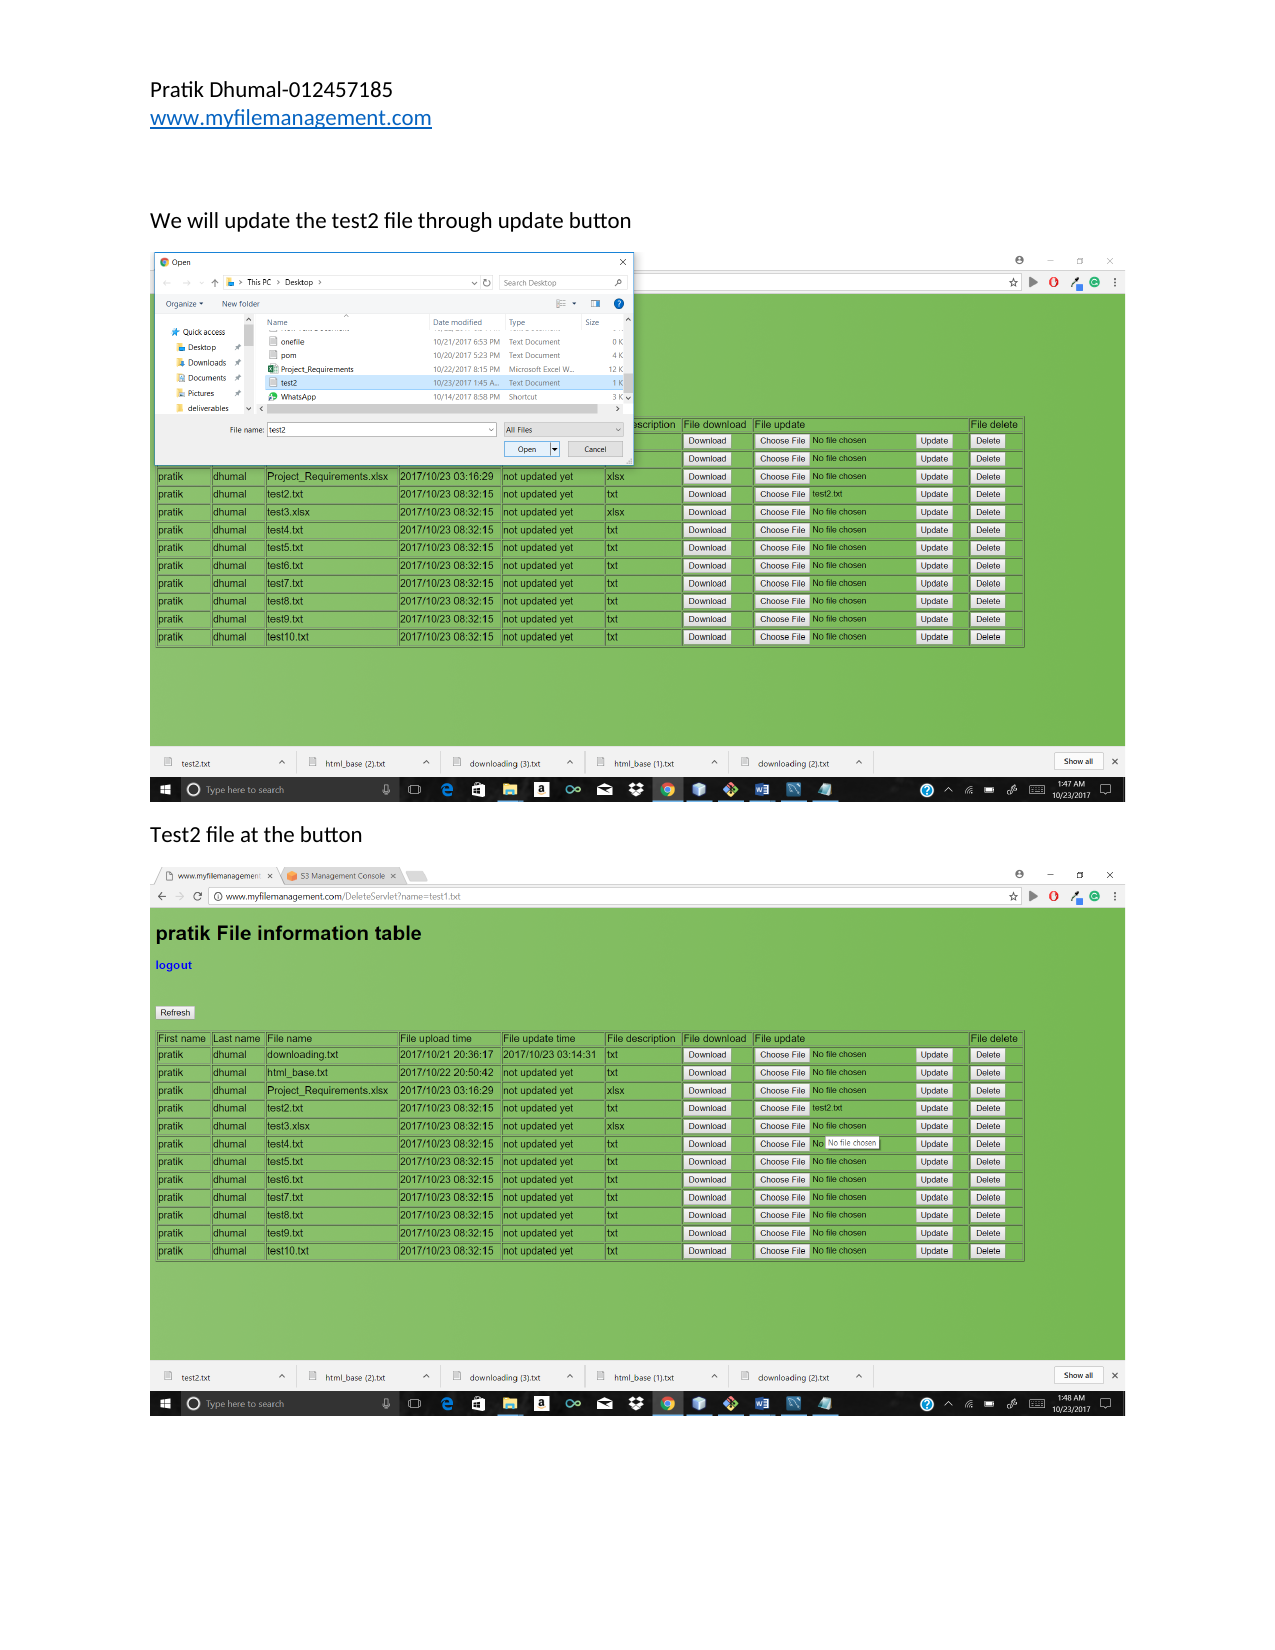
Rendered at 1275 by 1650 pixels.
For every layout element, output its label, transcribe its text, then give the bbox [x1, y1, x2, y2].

text Test2 file at the button [150, 820, 1125, 848]
text We will update the test2 file through update button [150, 206, 1125, 234]
picture [150, 252, 1125, 802]
picture [150, 867, 1125, 1416]
